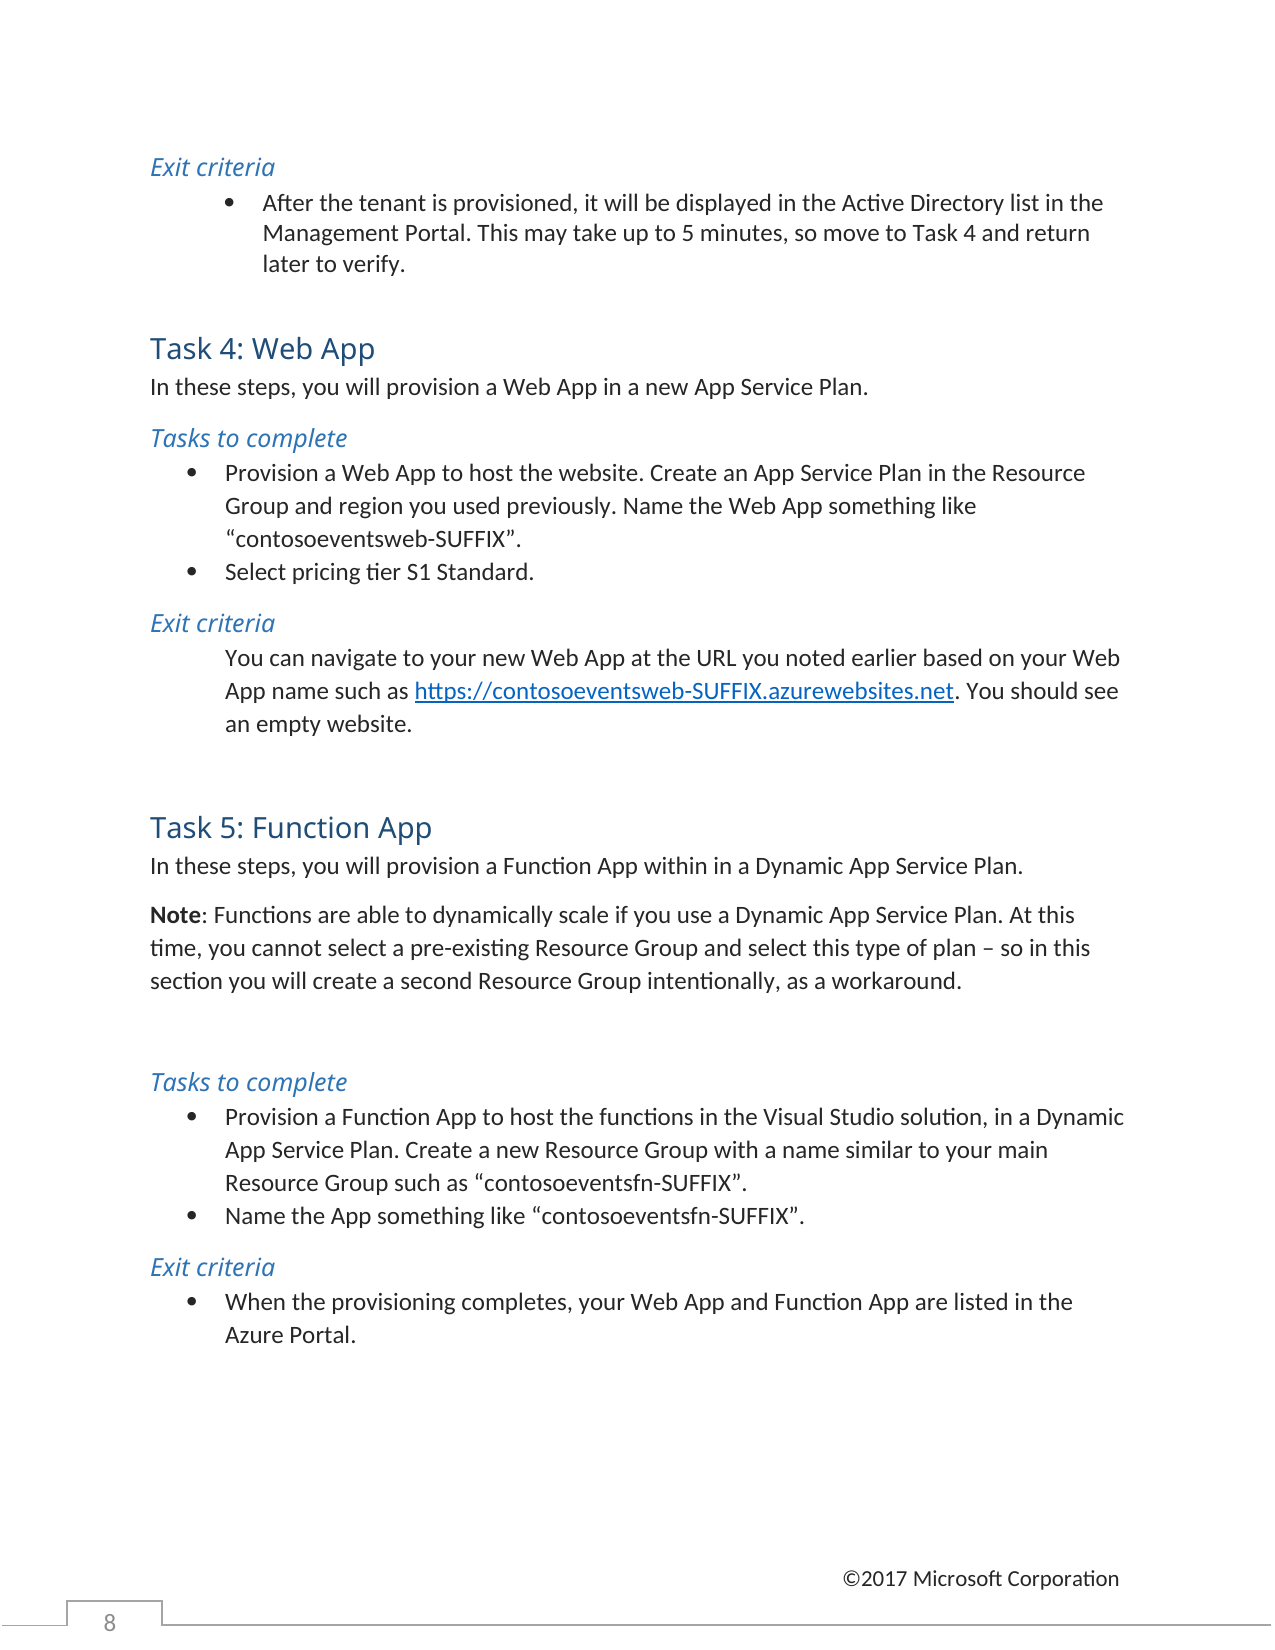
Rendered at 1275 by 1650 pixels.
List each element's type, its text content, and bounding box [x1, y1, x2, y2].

list You can navigate to your new Web App at the URL you noted earlier based on your Web App name such as https://contosoeventsweb-SUFFIX.azurewebsites.net. You should see an empty website. [225, 642, 1125, 738]
list Provision a Web App to host the website. Create an App Service Plan in the Resource Group and region you used previously. Name the Web App something like “contosoeventsweb-SUFFIX”. [187, 457, 1125, 553]
subtitle Task 5: Function App [150, 807, 1125, 847]
subtitle Tasks to complete [150, 1064, 1125, 1099]
text Note: Functions are able to dynamically scale if you use a Dynamic App Service Plan. At this time, you cannot select a pre-existing Resource Group and select this type of plan – so in this section you will create a second Resource Group intentionally, as a workaround. [150, 899, 1125, 996]
text In these steps, you will provision a Web App in a new App Service Plan. [150, 371, 1125, 401]
subtitle Tasks to complete [150, 420, 1125, 454]
text In these steps, you will provision a Function App within in a Dynamic App Service Plan. [150, 850, 1125, 881]
list After the tenant is provisioned, it will be displayed in the Active Directory list in the Management Portal. This may take up to 5 minutes, so move to Task 4 and return later to verify. [225, 187, 1125, 278]
list Provision a Function App to host the functions in the Visual Studio solution, in a Dynamic App Service Plan. Create a new Resource Group with a name similar to your main Resource Group such as “contosoeventsfn-SUFFIX”. [187, 1101, 1125, 1198]
subtitle Task 4: Web App [150, 328, 1125, 368]
subtitle Exit criteria [150, 150, 1125, 184]
list Name the App something like “contosoeventsfn-SUFFIX”. [187, 1200, 1125, 1231]
subtitle Exit criteria [150, 605, 1125, 639]
subtitle Exit criteria [150, 1250, 1125, 1284]
list Select pricing tier S1 Standard. [187, 556, 1125, 586]
list When the provisioning completes, your Web App and Function App are listed in the Azure Portal. [187, 1286, 1125, 1350]
